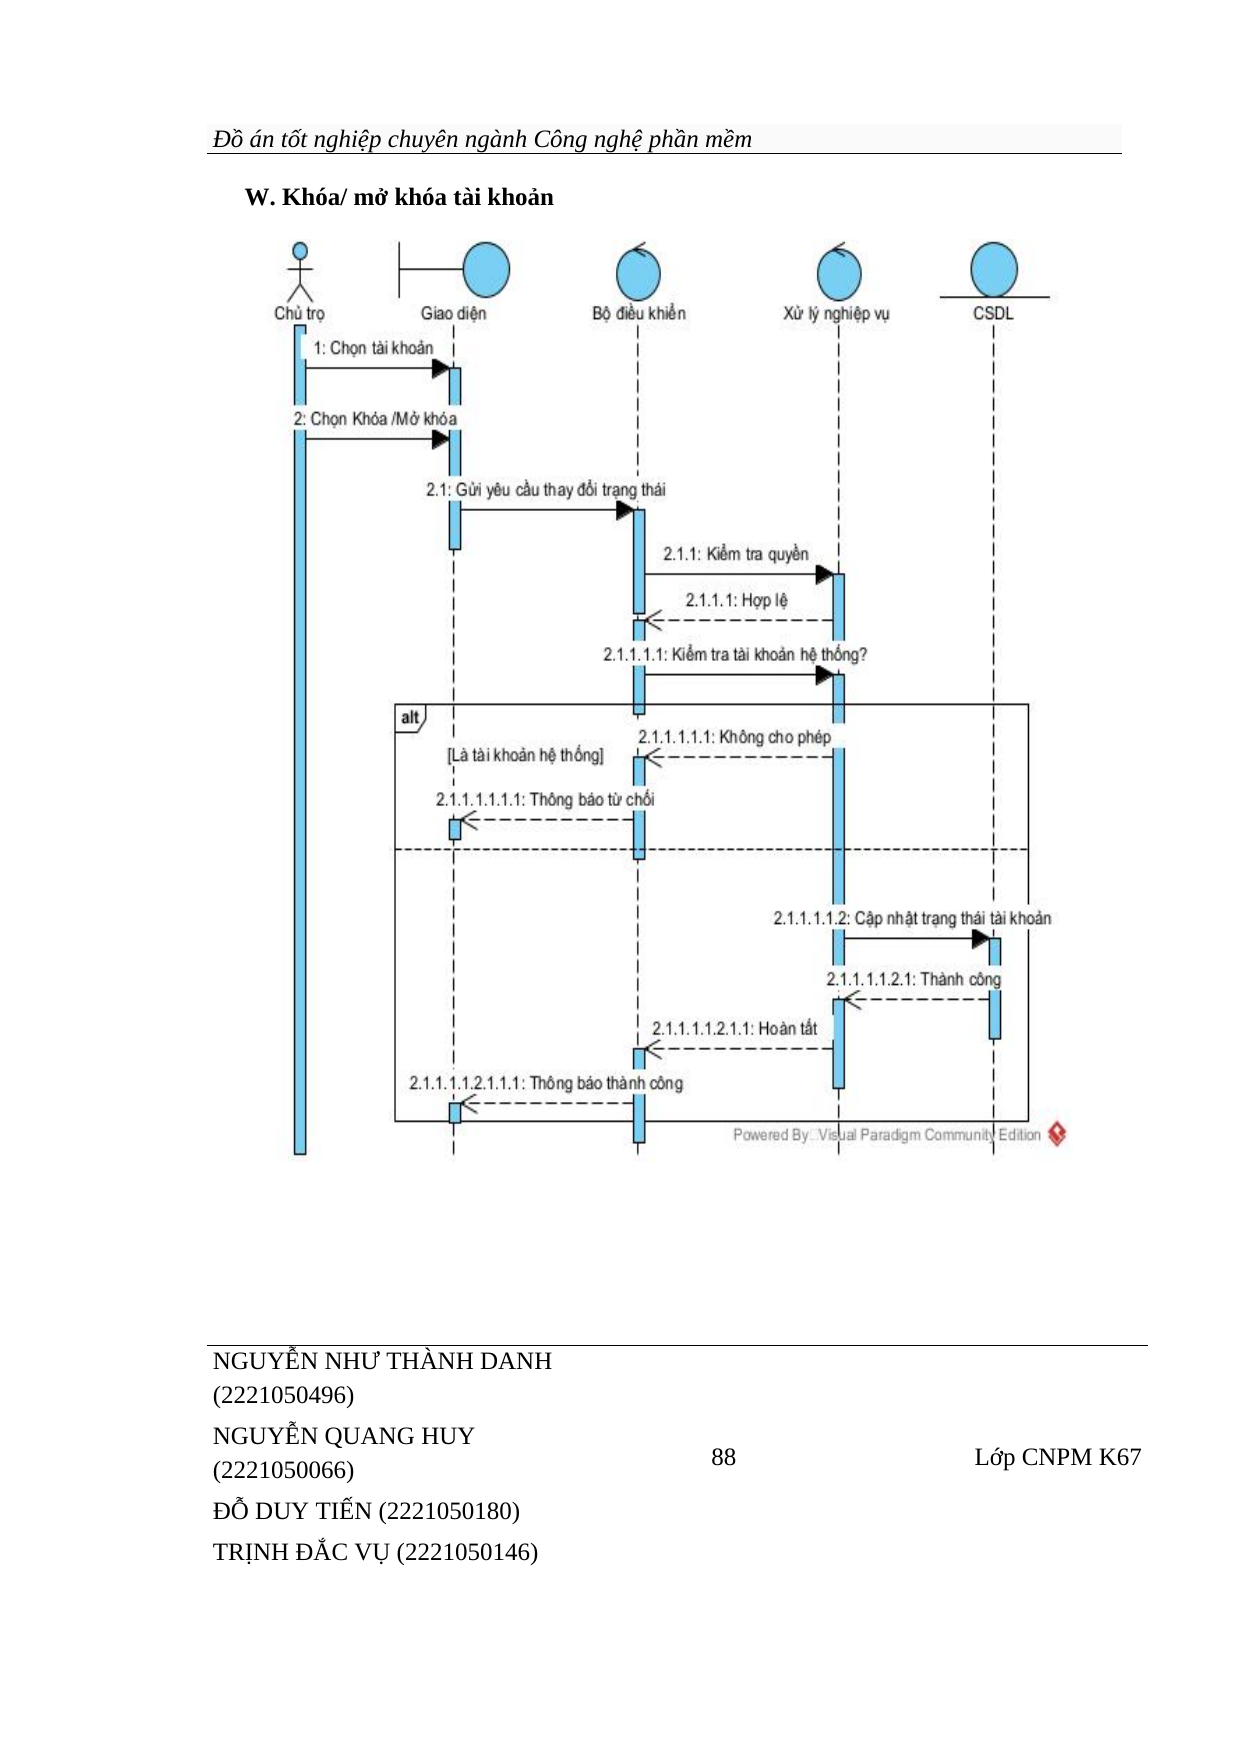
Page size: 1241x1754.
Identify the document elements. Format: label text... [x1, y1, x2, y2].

picture [255, 239, 1074, 1162]
list Khóa/ mở khóa tài khoản [244, 182, 1122, 211]
